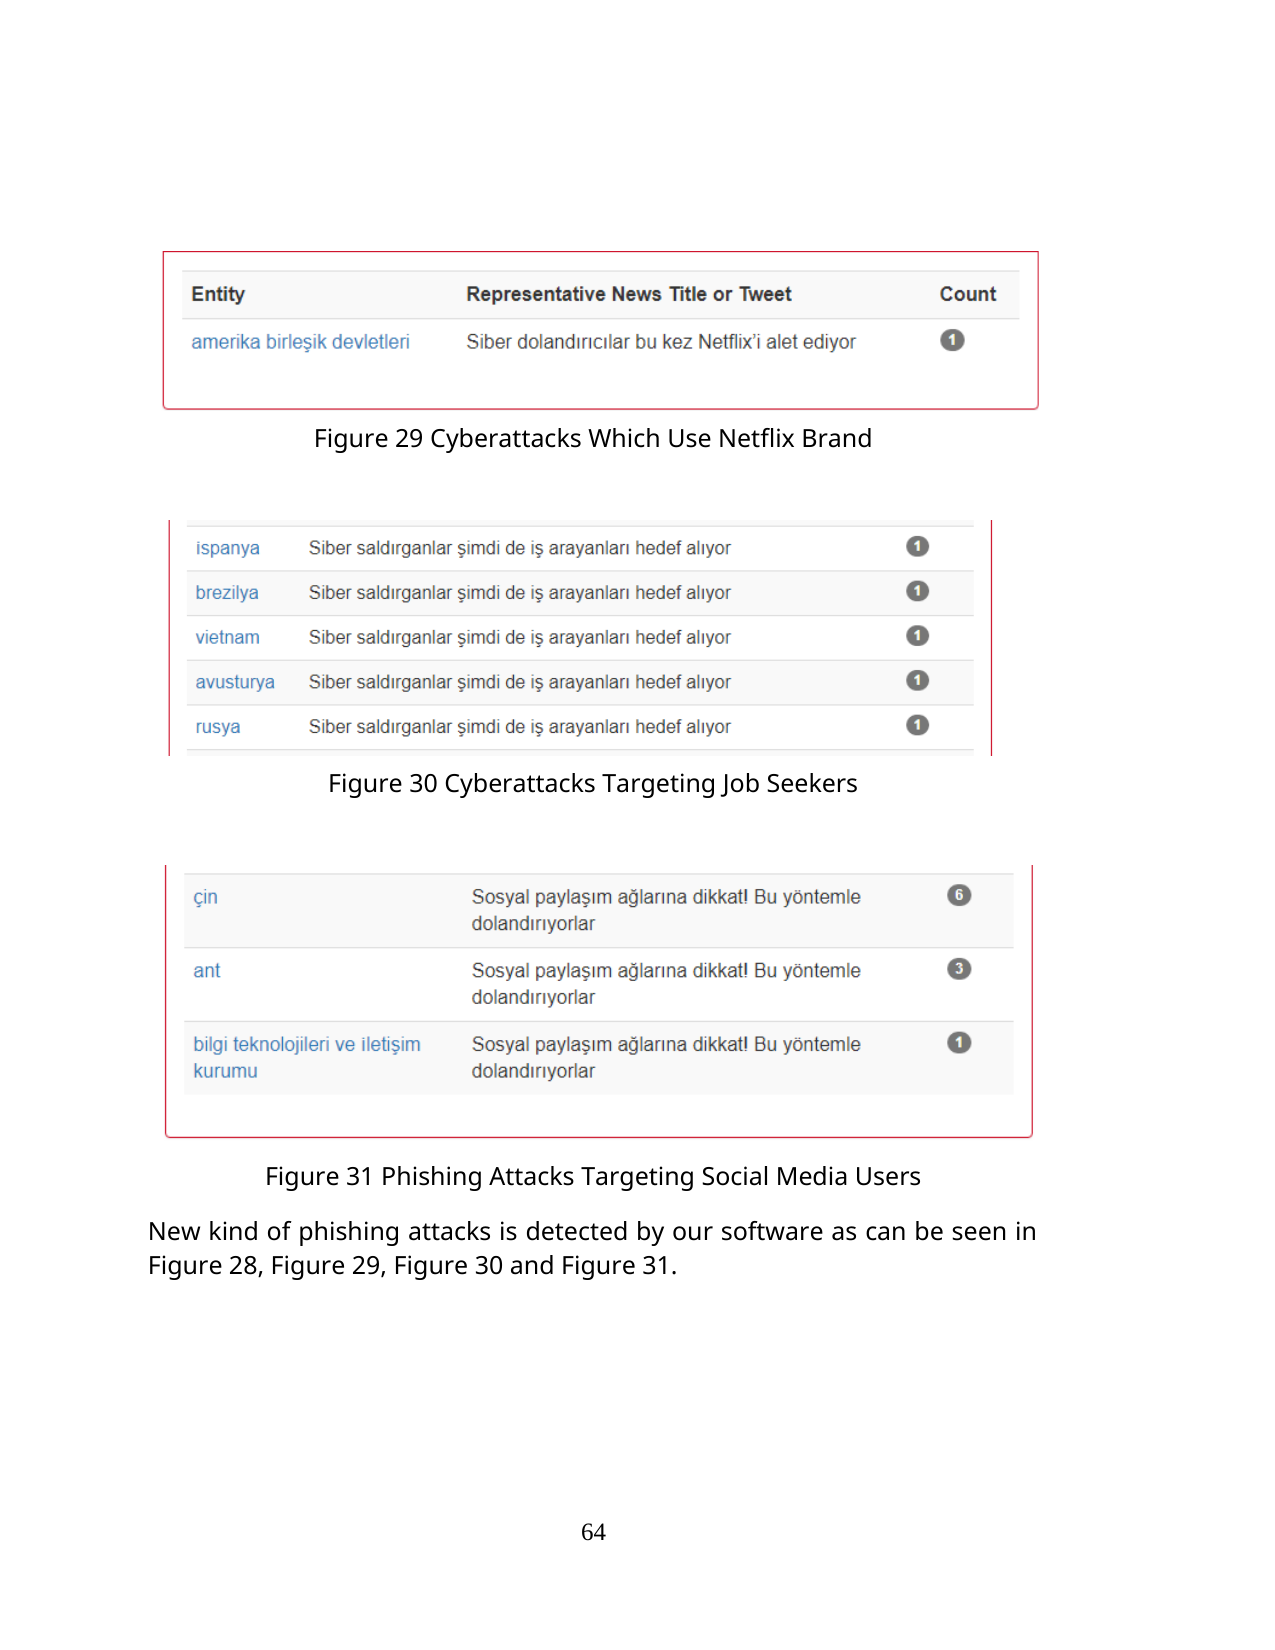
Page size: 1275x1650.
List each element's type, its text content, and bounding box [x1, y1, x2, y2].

text Figure 29 Cyberattacks Which Use Netflix Brand [148, 421, 1039, 455]
text New kind of phishing attacks is detected by our software as can be seen in Figure 28, Figure 29, Figure 30 and Figure 31. [148, 1214, 1039, 1282]
text Figure 31 Phishing Attacks Targeting Social Media Users [148, 1159, 1039, 1193]
picture [147, 865, 1039, 1149]
picture [147, 251, 1039, 411]
picture [147, 520, 1039, 756]
text Figure 30 Cyberattacks Targeting Job Seekers [148, 766, 1039, 800]
